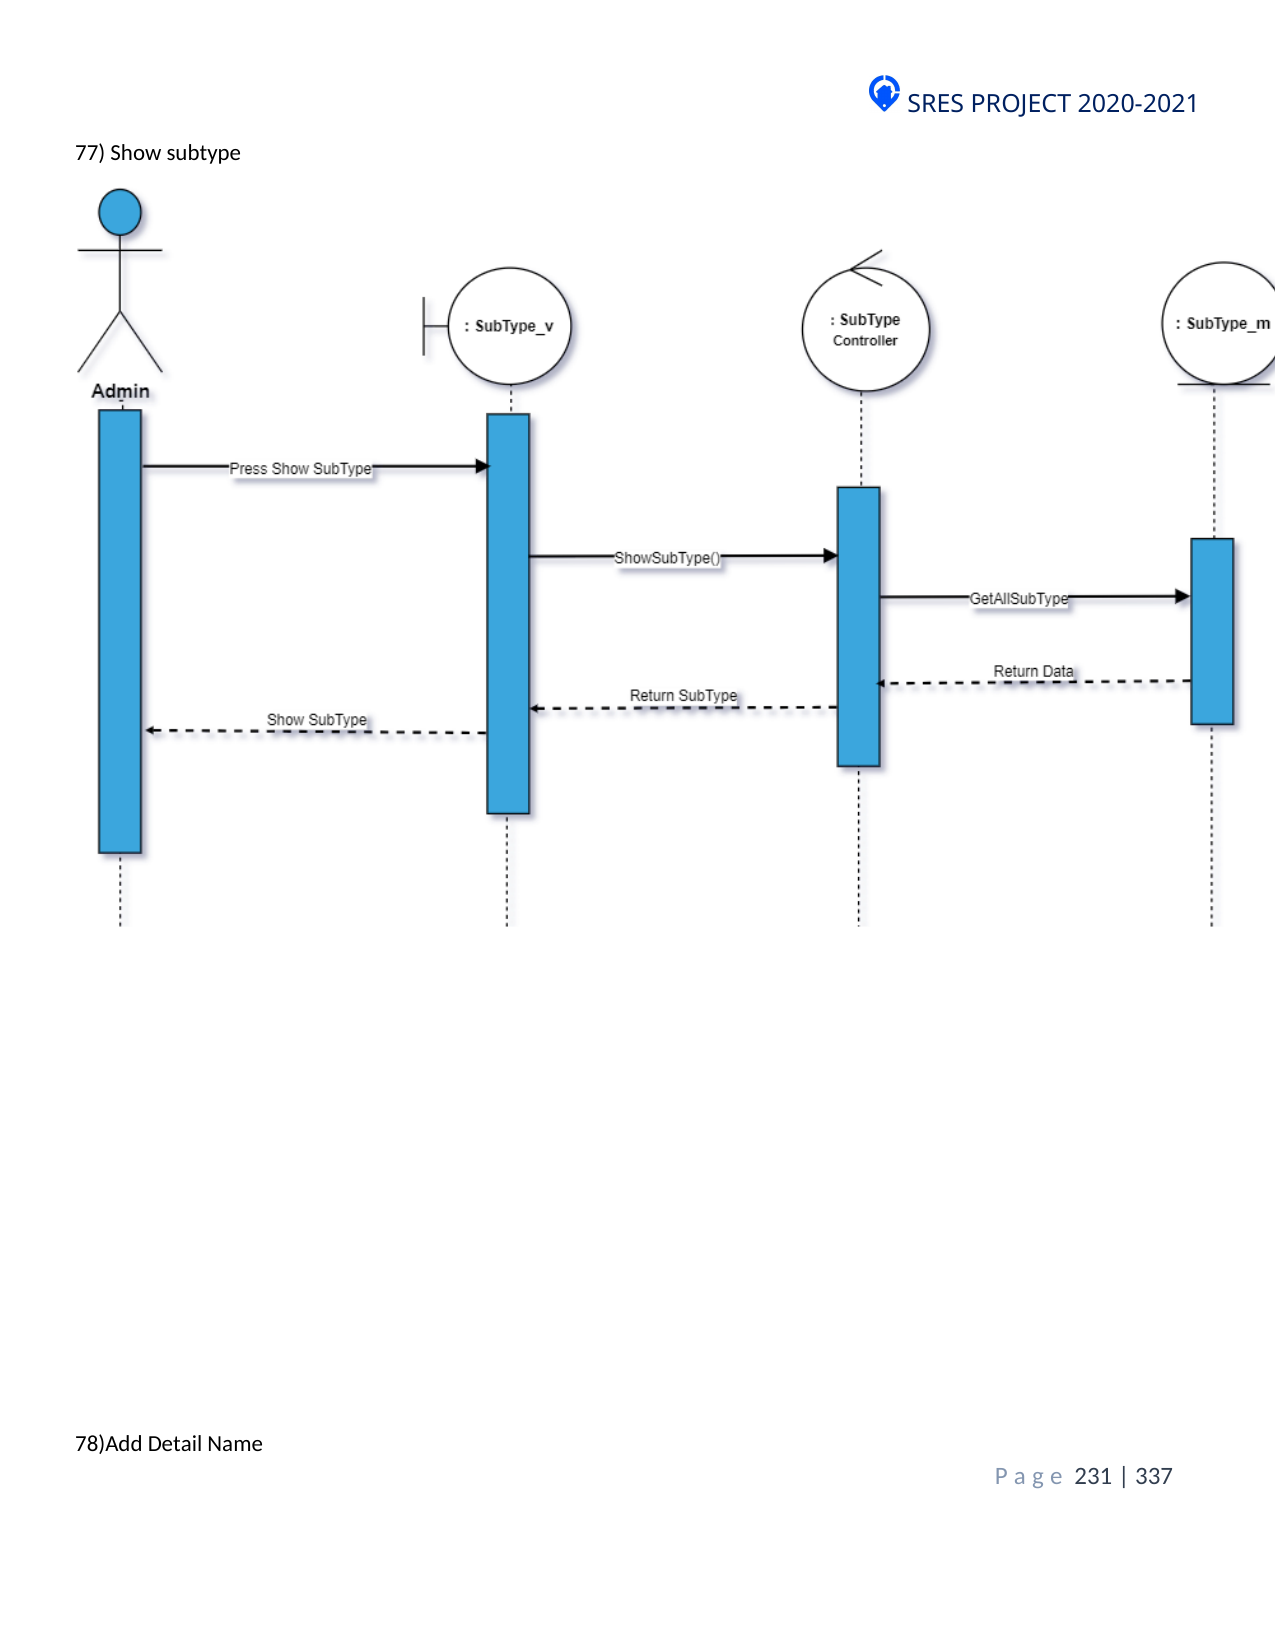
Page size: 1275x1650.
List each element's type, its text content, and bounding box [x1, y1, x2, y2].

picture [868, 75, 901, 113]
text 77) Show subtype [75, 138, 1200, 167]
text 78)Add Detail Name [75, 1429, 1200, 1457]
picture [75, 185, 1275, 942]
